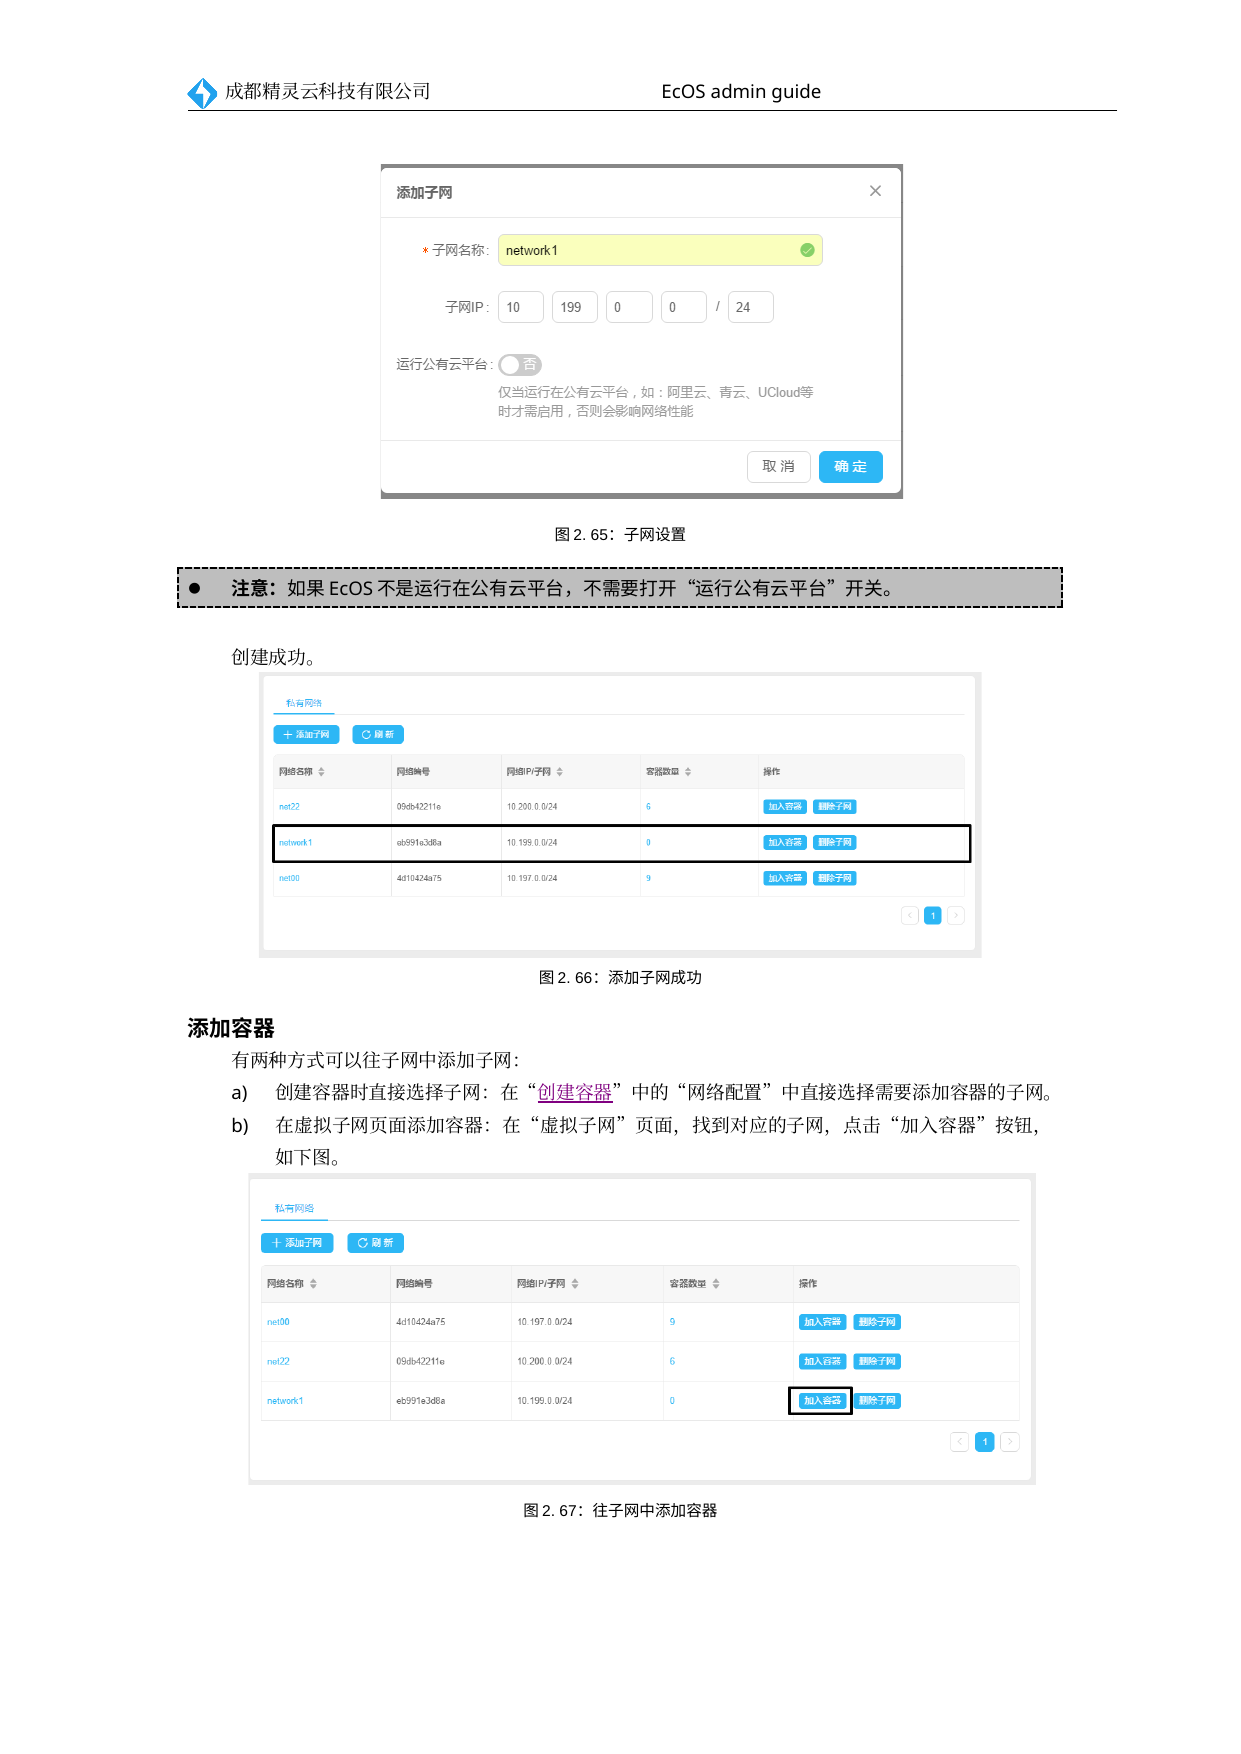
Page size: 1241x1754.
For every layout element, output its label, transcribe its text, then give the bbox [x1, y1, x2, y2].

text 有两种方式可以往子网中添加子网： [187, 1043, 1053, 1076]
list 在虚拟子网页面添加容器：在“虚拟子网”页面，找到对应的子网，点击“加入容器”按钮，如下图。 [231, 1108, 1053, 1173]
picture [248, 1173, 1036, 1485]
picture [258, 672, 982, 958]
text 添加容器 [187, 1011, 1053, 1043]
list 创建容器时直接选择子网：在“创建容器”中的“网络配置”中直接选择需要添加容器的子网。 [231, 1076, 1053, 1108]
text 创建成功。 [187, 640, 1053, 673]
text 图2. 66：添加子网成功 [187, 965, 1053, 988]
text 图2. 65：子网设置 [187, 522, 1053, 544]
picture [187, 78, 218, 109]
text 图2. 67：往子网中添加容器 [187, 1498, 1053, 1521]
picture [380, 164, 904, 499]
list 注意：如果EcOS不是运行在公有云平台，不需要打开“运行公有云平台”开关。 [177, 567, 1063, 608]
